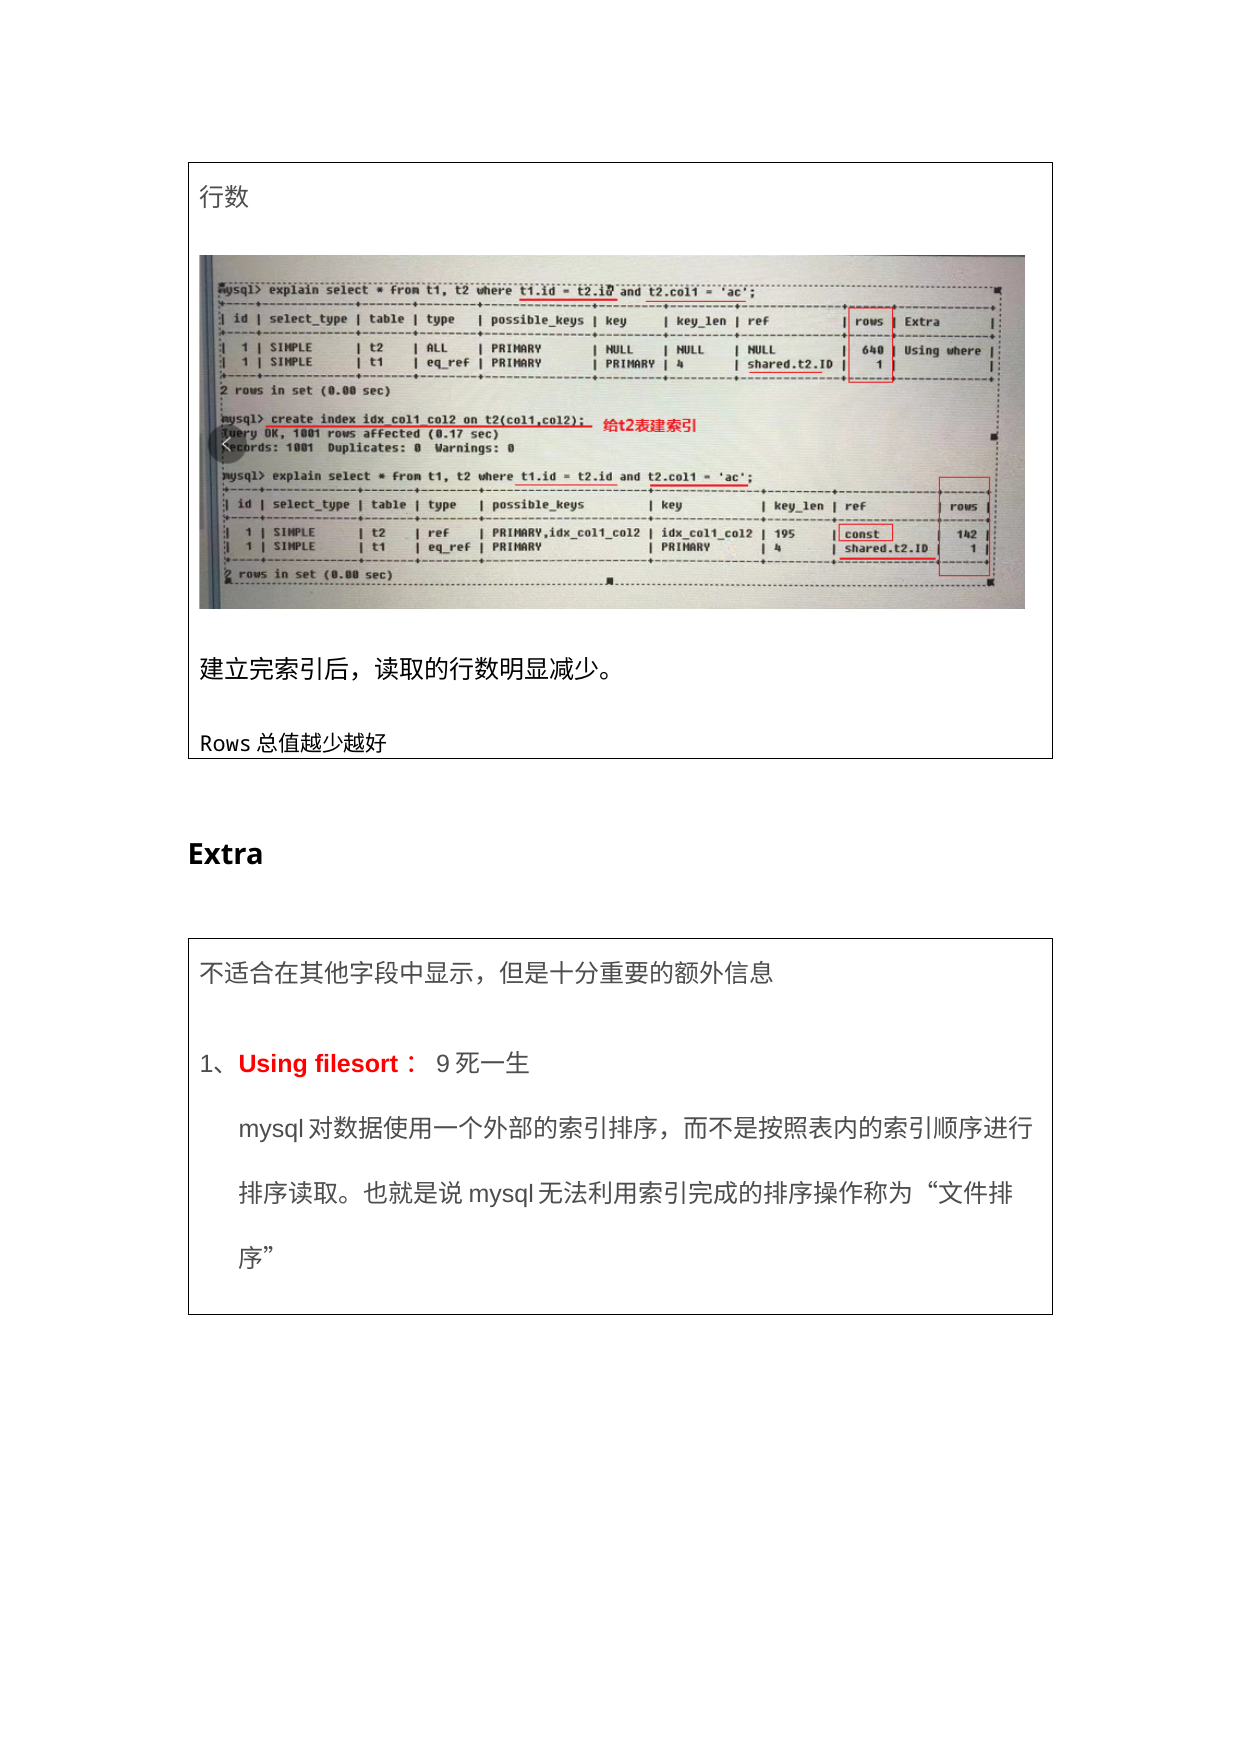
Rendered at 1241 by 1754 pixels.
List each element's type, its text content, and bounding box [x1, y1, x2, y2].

subtitle Extra [187, 821, 1053, 886]
table_header 根据表统计信息及索引选用情况，大致估算出找到所需的记录所需要读取的行数 建立完索引后，读取的行数明显减少。 Rows总值越少越好 [189, 163, 1052, 758]
picture [199, 255, 1025, 609]
